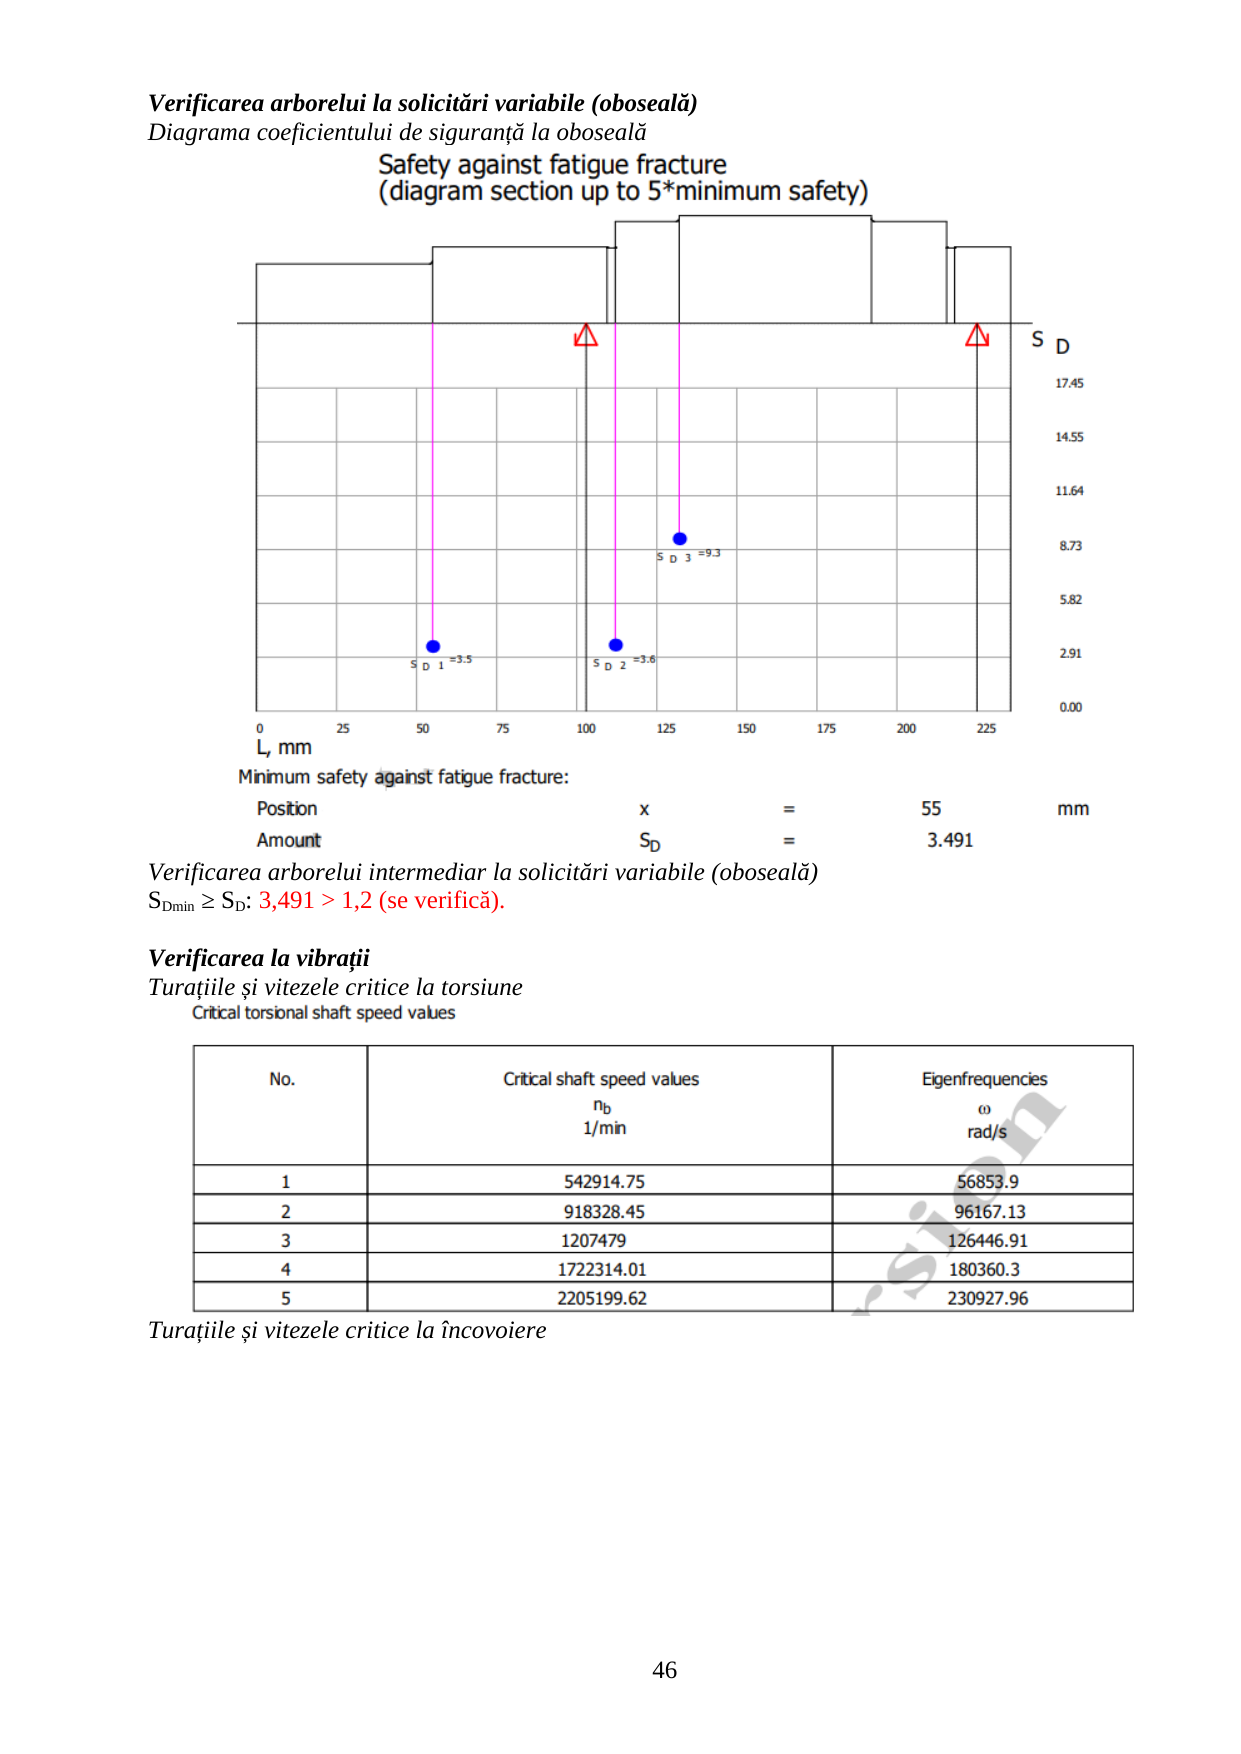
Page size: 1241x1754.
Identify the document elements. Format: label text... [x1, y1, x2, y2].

text SDmin ≥ SD: 3,491 > 1,2 (se verifică). [148, 885, 1181, 914]
text Diagrama coeficientului de siguranță la oboseală [148, 117, 1181, 145]
text Turațiile și vitezele critice la încovoiere [148, 1315, 1181, 1344]
picture [185, 1000, 1144, 1316]
text Verificarea la vibrații [148, 943, 1181, 972]
text Verificarea arborelui intermediar la solicitări variabile (oboseală) [148, 857, 1181, 885]
picture [233, 145, 1096, 857]
text Turațiile și vitezele critice la torsiune [148, 972, 1181, 1000]
text Verificarea arborelui la solicitări variabile (oboseală) [148, 88, 1181, 117]
